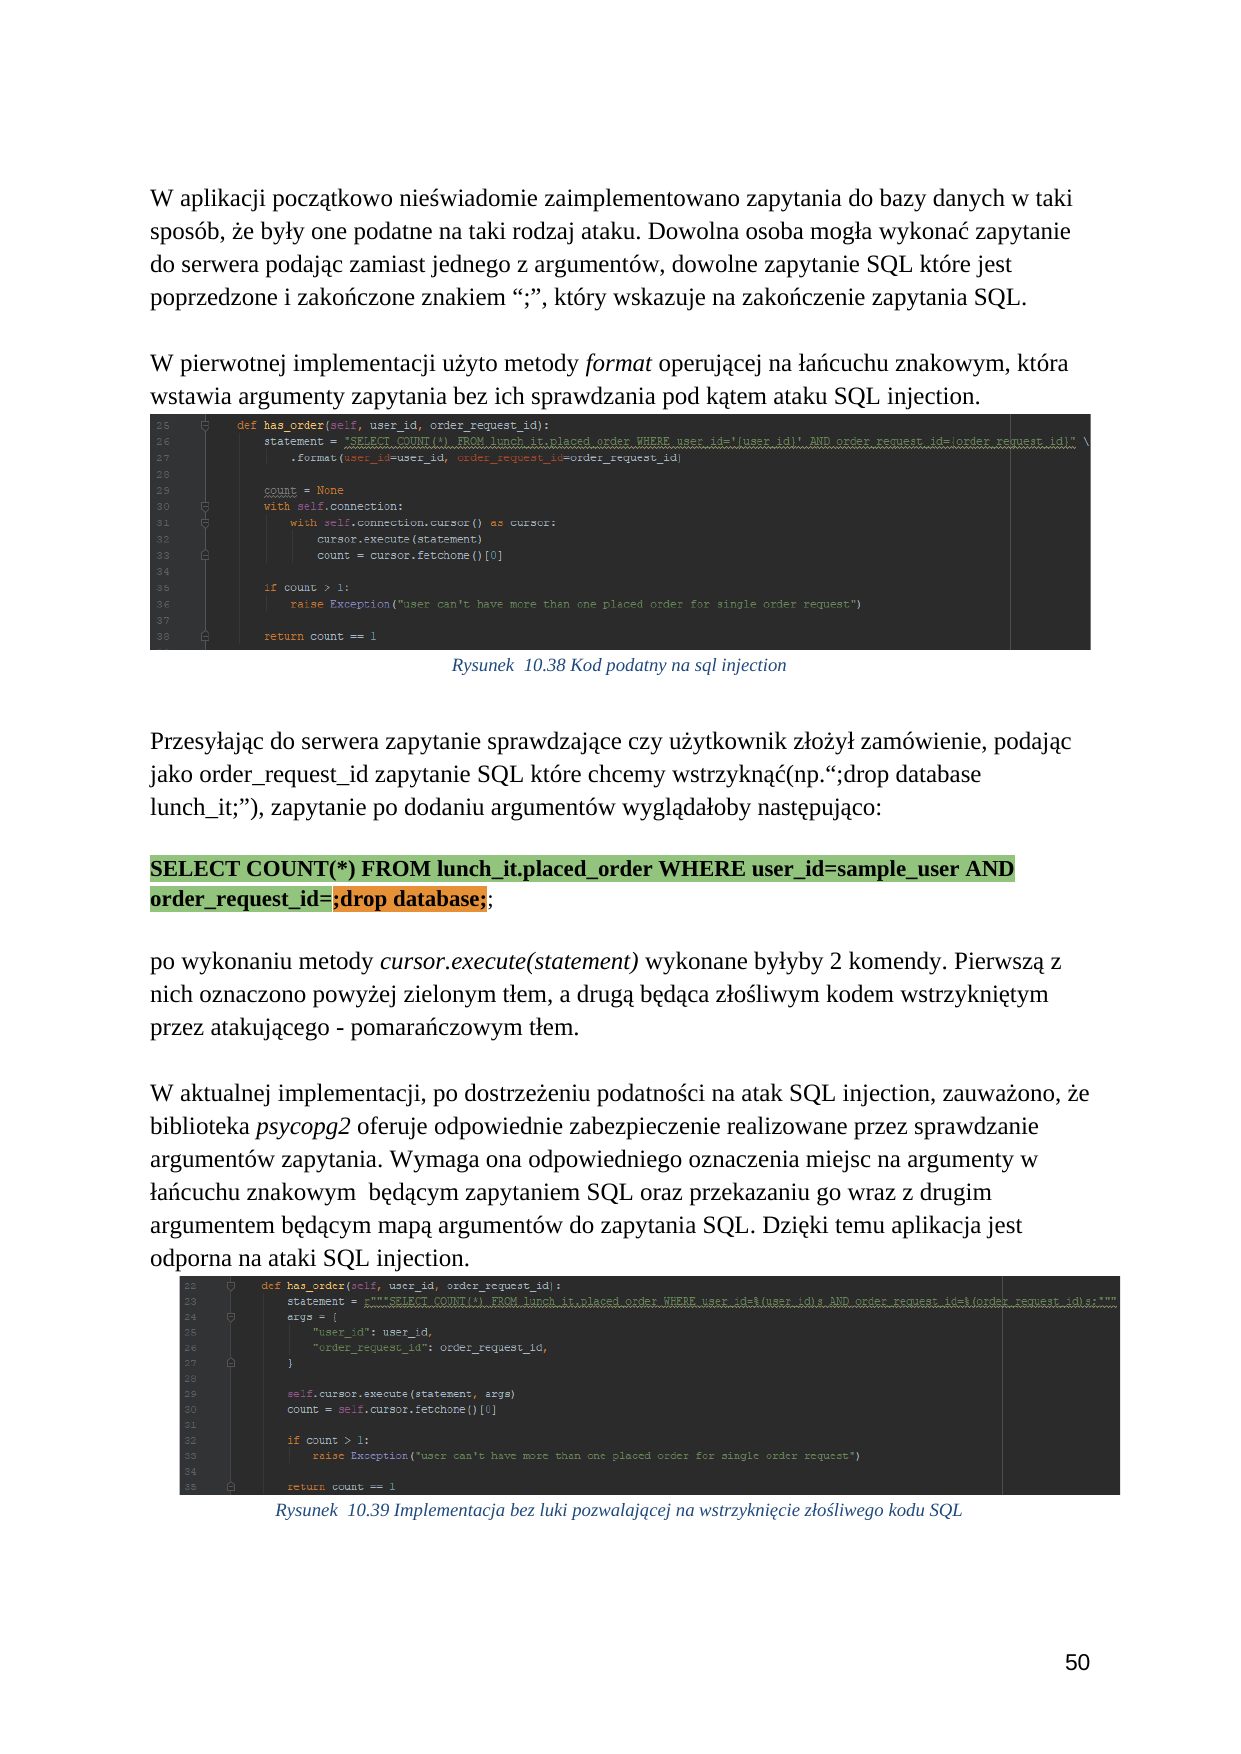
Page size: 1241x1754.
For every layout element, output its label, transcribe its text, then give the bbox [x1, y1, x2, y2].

text W pierwotnej implementacji użyto metody format operującej na łańcuchu znakowym, która wstawia argumenty zapytania bez ich sprawdzania pod kątem ataku SQL injection. [150, 348, 1090, 414]
text Przesyłając do serwera zapytanie sprawdzające czy użytkownik złożył zamówienie, podając jako order_request_id zapytanie SQL które chcemy wstrzyknąć(np.“;drop database lunch_it;”), zapytanie po dodaniu argumentów wyglądałoby następująco: SELECT COUNT(*) FROM lunch_it.placed_order WHERE user_id=sample_user AND order_request_id=;drop database;; [150, 726, 1090, 912]
picture [150, 414, 1091, 650]
text W aktualnej implementacji, po dostrzeżeniu podatności na atak SQL injection, zauważono, że biblioteka psycopg2 oferuje odpowiednie zabezpieczenie realizowane przez sprawdzanie argumentów zapytania. Wymaga ona odpowiedniego oznaczenia miejsc na argumenty w łańcuchu znakowym będącym zapytaniem SQL oraz przekazaniu go wraz z drugim argumentem będącym mapą argumentów do zapytania SQL. Dzięki temu aplikacja jest odporna na ataki SQL injection. [150, 1078, 1090, 1272]
text po wykonaniu metody cursor.execute(statement) wykonane byłyby 2 komendy. Pierwszą z nich oznaczono powyżej zielonym tłem, a drugą będąca złośliwym kodem wstrzykniętym przez atakującego - pomarańczowym tłem. [150, 946, 1090, 1074]
picture [179, 1276, 1121, 1495]
text W aplikacji początkowo nieświadomie zaimplementowano zapytania do bazy danych w taki sposób, że były one podatne na taki rodzaj ataku. Dowolna osoba mogła wykonać zapytanie do serwera podając zamiast jednego z argumentów, dowolne zapytanie SQL które jest poprzedzone i zakończone znakiem “;”, który wskazuje na zakończenie zapytania SQL. [150, 183, 1090, 311]
